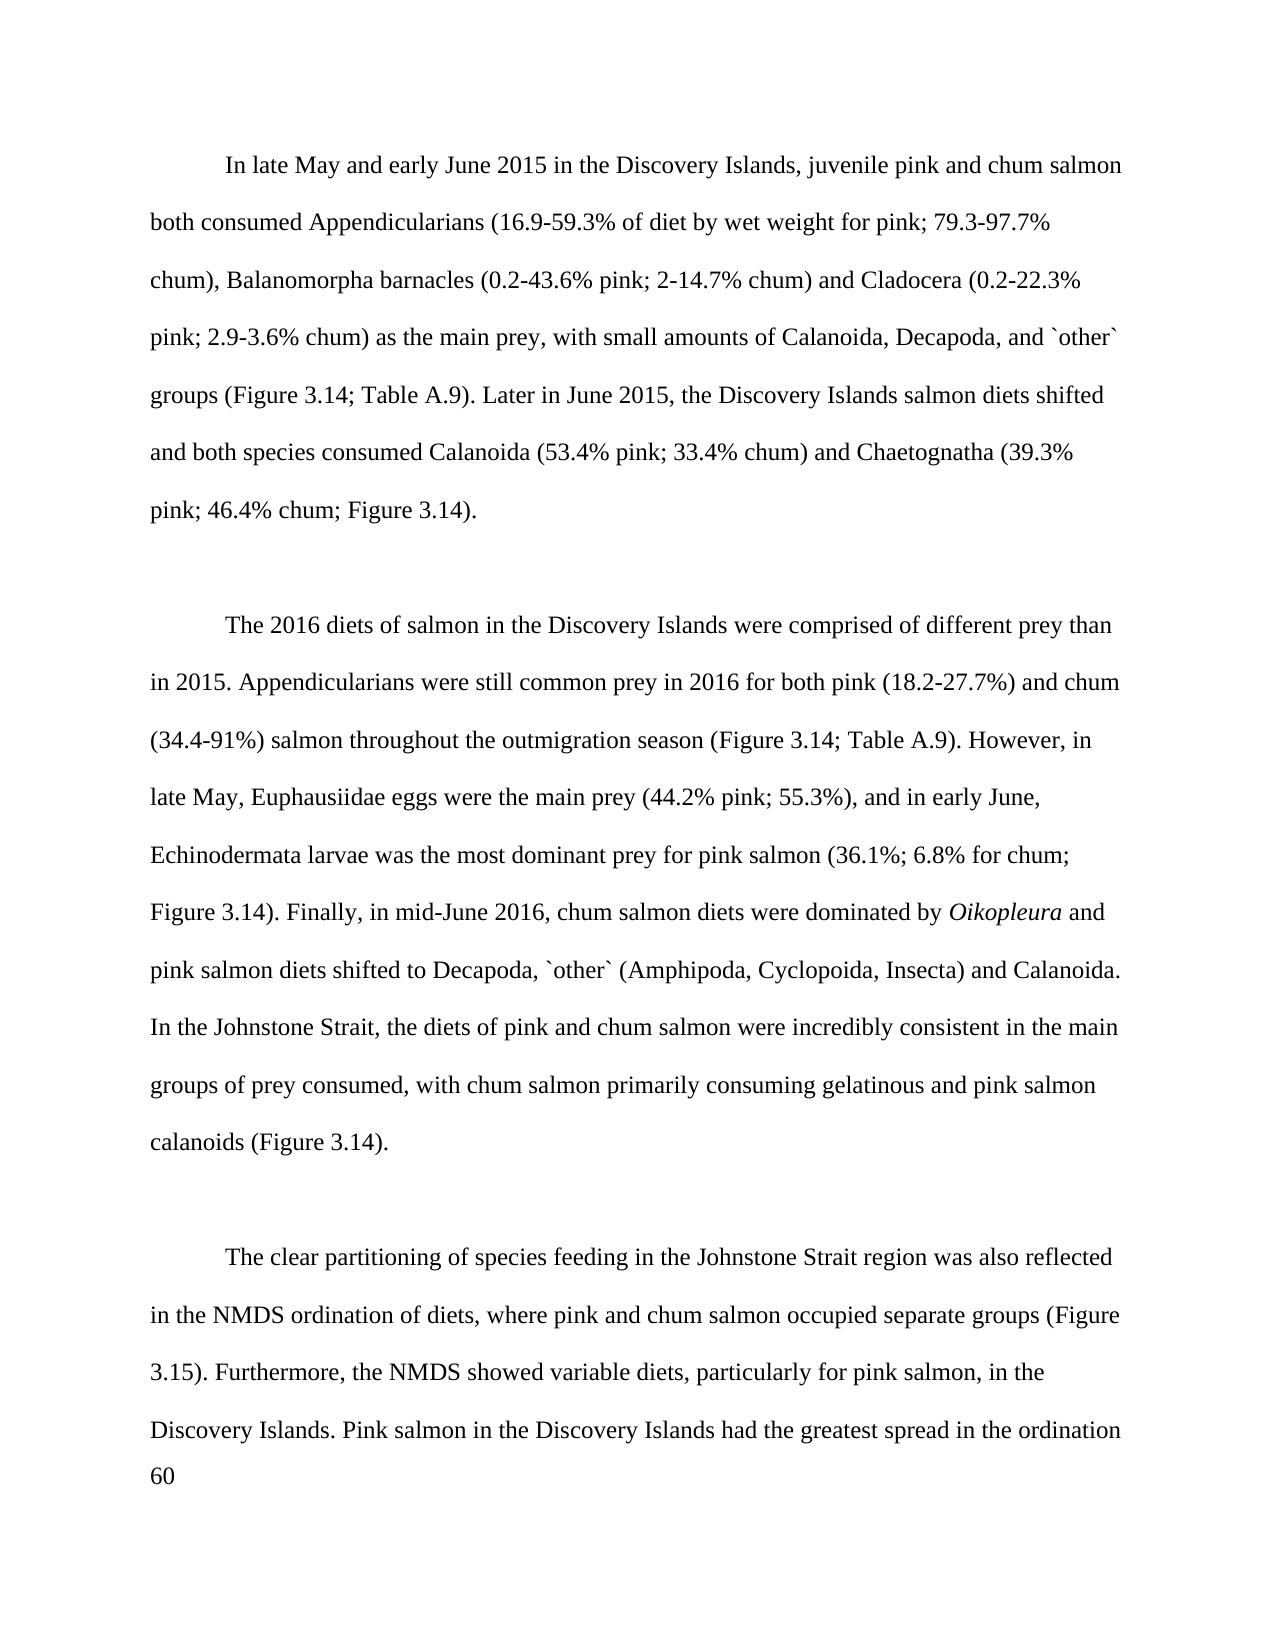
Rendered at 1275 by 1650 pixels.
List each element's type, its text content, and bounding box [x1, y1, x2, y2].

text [150, 1242, 1125, 1444]
